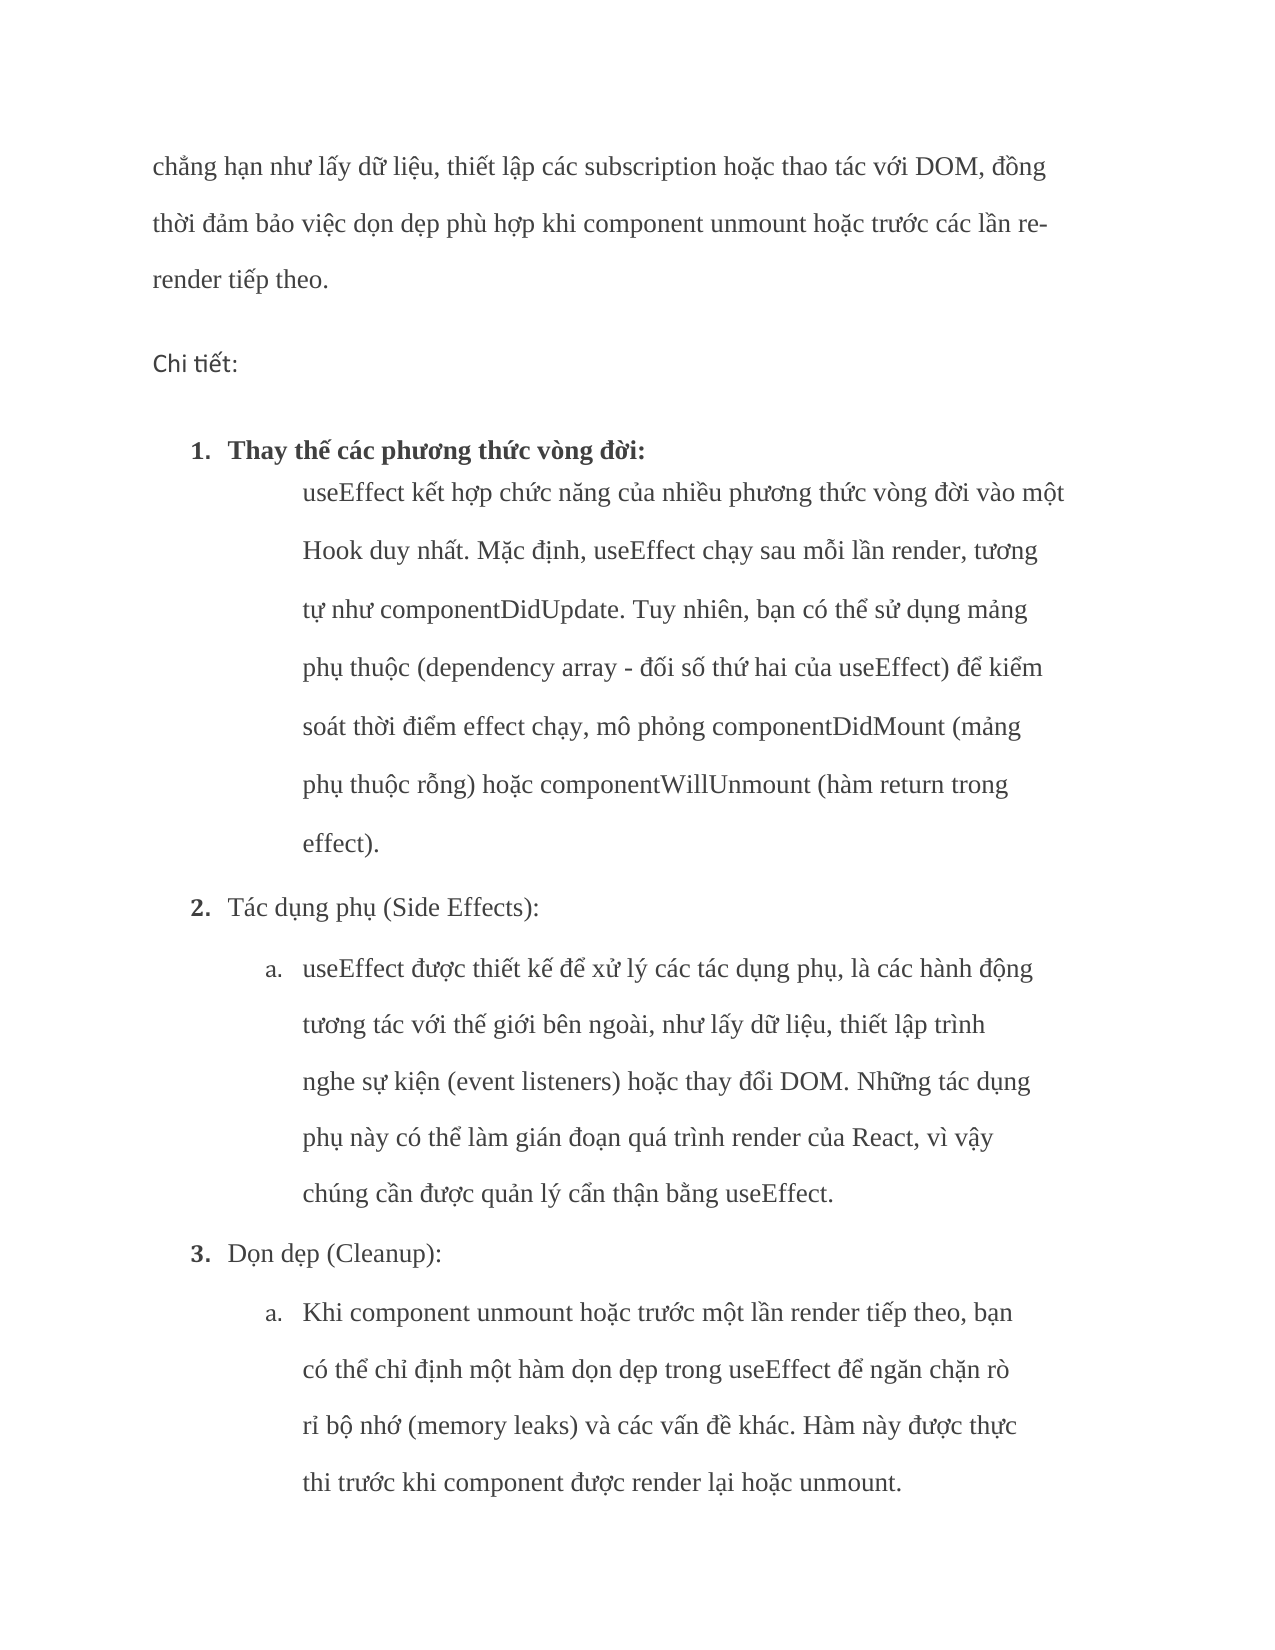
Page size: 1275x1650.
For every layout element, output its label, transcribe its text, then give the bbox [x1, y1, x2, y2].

subtitle Tác dụng phụ (Side Effects): [190, 891, 1125, 922]
list Khi component unmount hoặc trước một lần render tiếp theo, bạn có thể chỉ định một hàm dọn dẹp trong useEffect để ngăn chặn rò rỉ bộ nhớ (memory leaks) và các vấn đề khác. Hàm này được thực thi trước khi component được render lại hoặc unmount. [265, 1297, 1033, 1497]
text useEffect kết hợp chức năng của nhiều phương thức vòng đời vào một Hook duy nhất. Mặc định, useEffect chạy sau mỗi lần render, tương tự như componentDidUpdate. Tuy nhiên, bạn có thể sử dụng mảng phụ thuộc (dependency array - đối số thứ hai của useEffect) để kiểm soát thời điểm effect chạy, mô phỏng componentDidMount (mảng phụ thuộc rỗng) hoặc componentWillUnmount (hàm return trong effect). [302, 476, 1066, 858]
list Thay thế các phương thức vòng đời: [190, 434, 1125, 465]
list useEffect được thiết kế để xử lý các tác dụng phụ, là các hành động tương tác với thế giới bên ngoài, như lấy dữ liệu, thiết lập trình nghe sự kiện (event listeners) hoặc thay đổi DOM. Những tác dụng phụ này có thể làm gián đoạn quá trình render của React, vì vậy chúng cần được quản lý cẩn thận bằng useEffect. [265, 952, 1036, 1208]
subtitle Chi tiết: [152, 346, 1125, 379]
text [152, 150, 1068, 294]
subtitle Dọn dẹp (Cleanup): [190, 1238, 1125, 1269]
